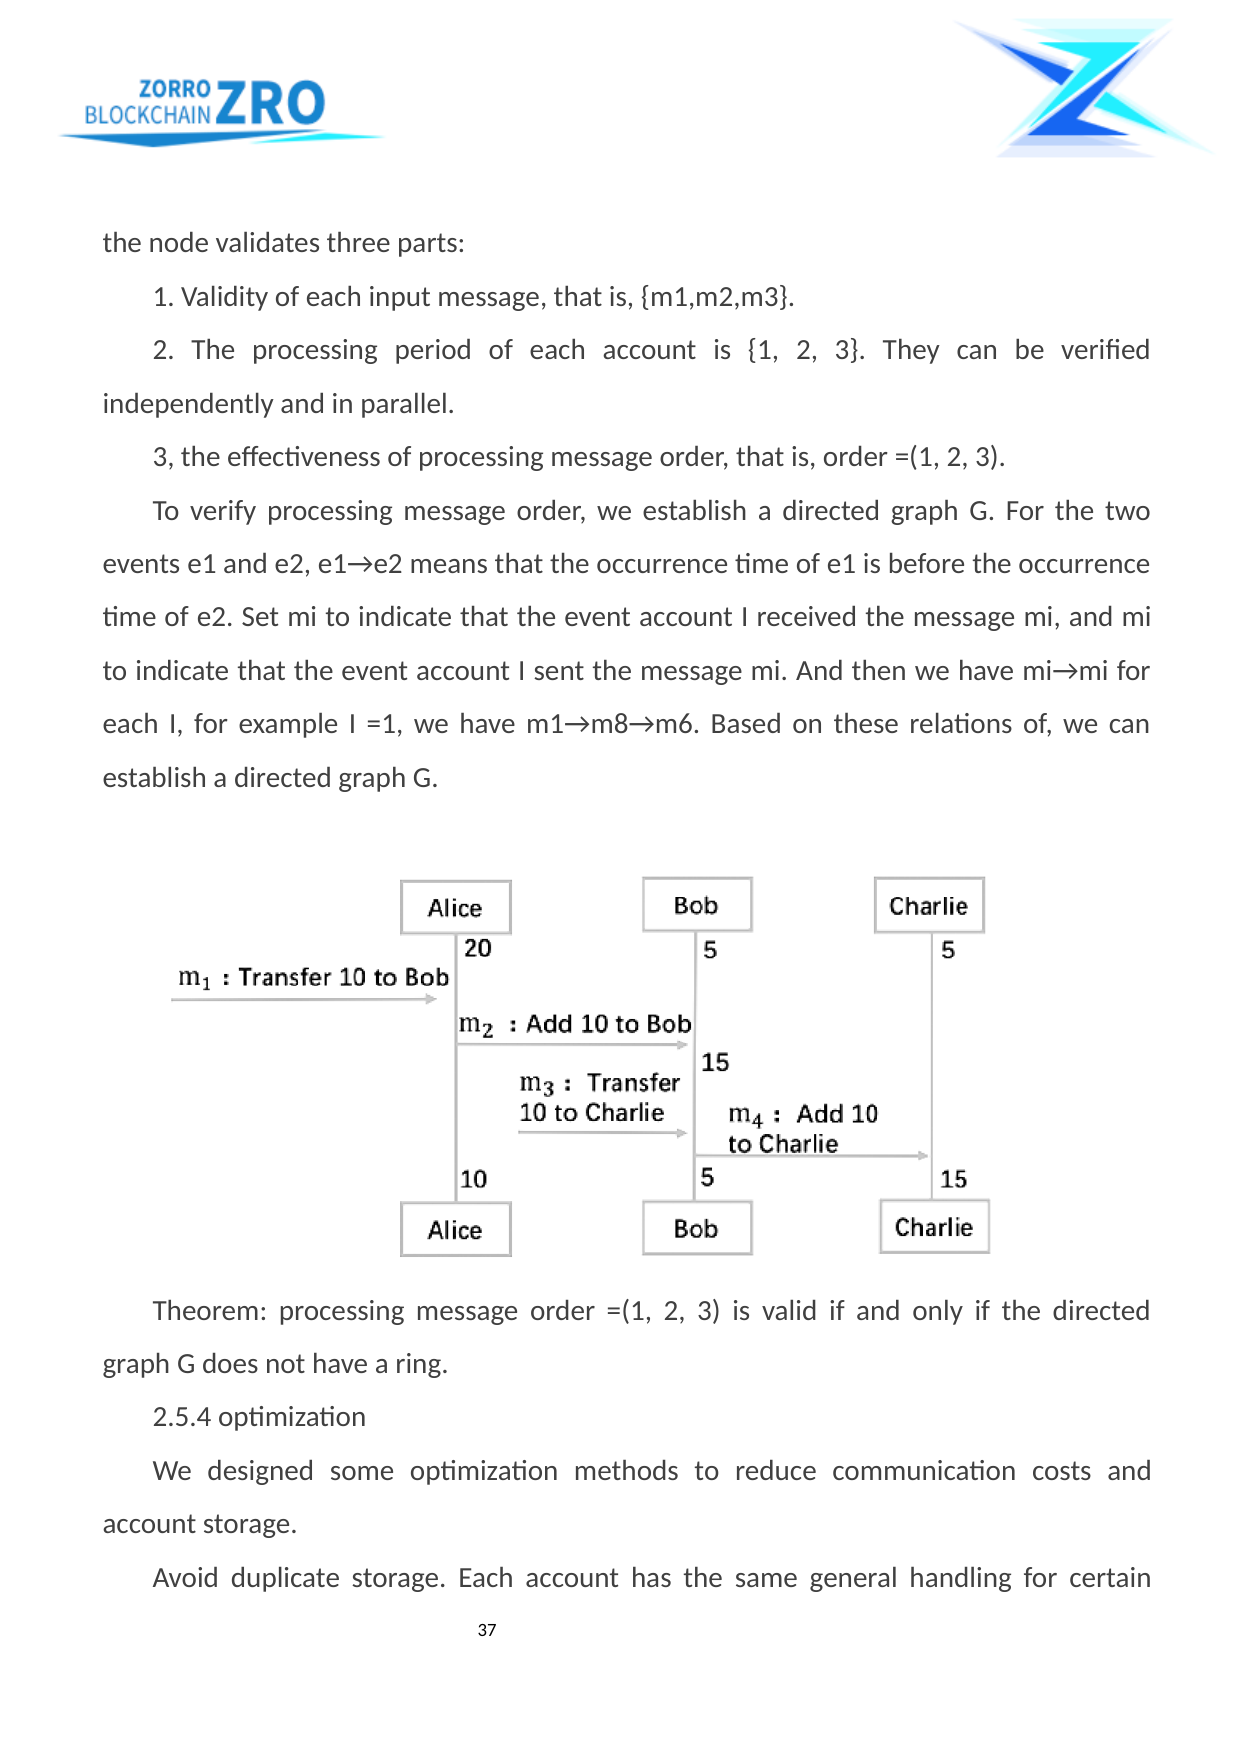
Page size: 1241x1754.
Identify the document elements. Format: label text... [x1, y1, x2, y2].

text 3, the effectiveness of processing message order, that is, order =(1, 2, 3). [102, 438, 1153, 474]
picture [152, 812, 1018, 1274]
text 2. The processing period of each account is {1, 2, 3}. They can be verified independently and in parallel. [102, 331, 1153, 420]
text To verify processing message order, we establish a directed graph G. For the two events e1 and e2, e1→e2 means that the occurrence time of e1 is before the occurrence time of e2. Set mi to indicate that the event account I received the message mi, and mi to indicate that the event account I sent the message mi. And then we have mi→mi for each I, for example I =1, we have m1→m8→m6. Based on these relations of, we can establish a directed graph G. [102, 492, 1153, 794]
text 1. Validity of each input message, that is, {m1,m2,m3}. [102, 278, 1153, 313]
text 2.5.4 optimization [102, 1398, 1153, 1434]
picture [12, 0, 1228, 196]
text We designed some optimization methods to reduce communication costs and account storage. [102, 1452, 1153, 1541]
text Theorem: processing message order =(1, 2, 3) is valid if and only if the directed graph G does not have a ring. [102, 1292, 1153, 1381]
